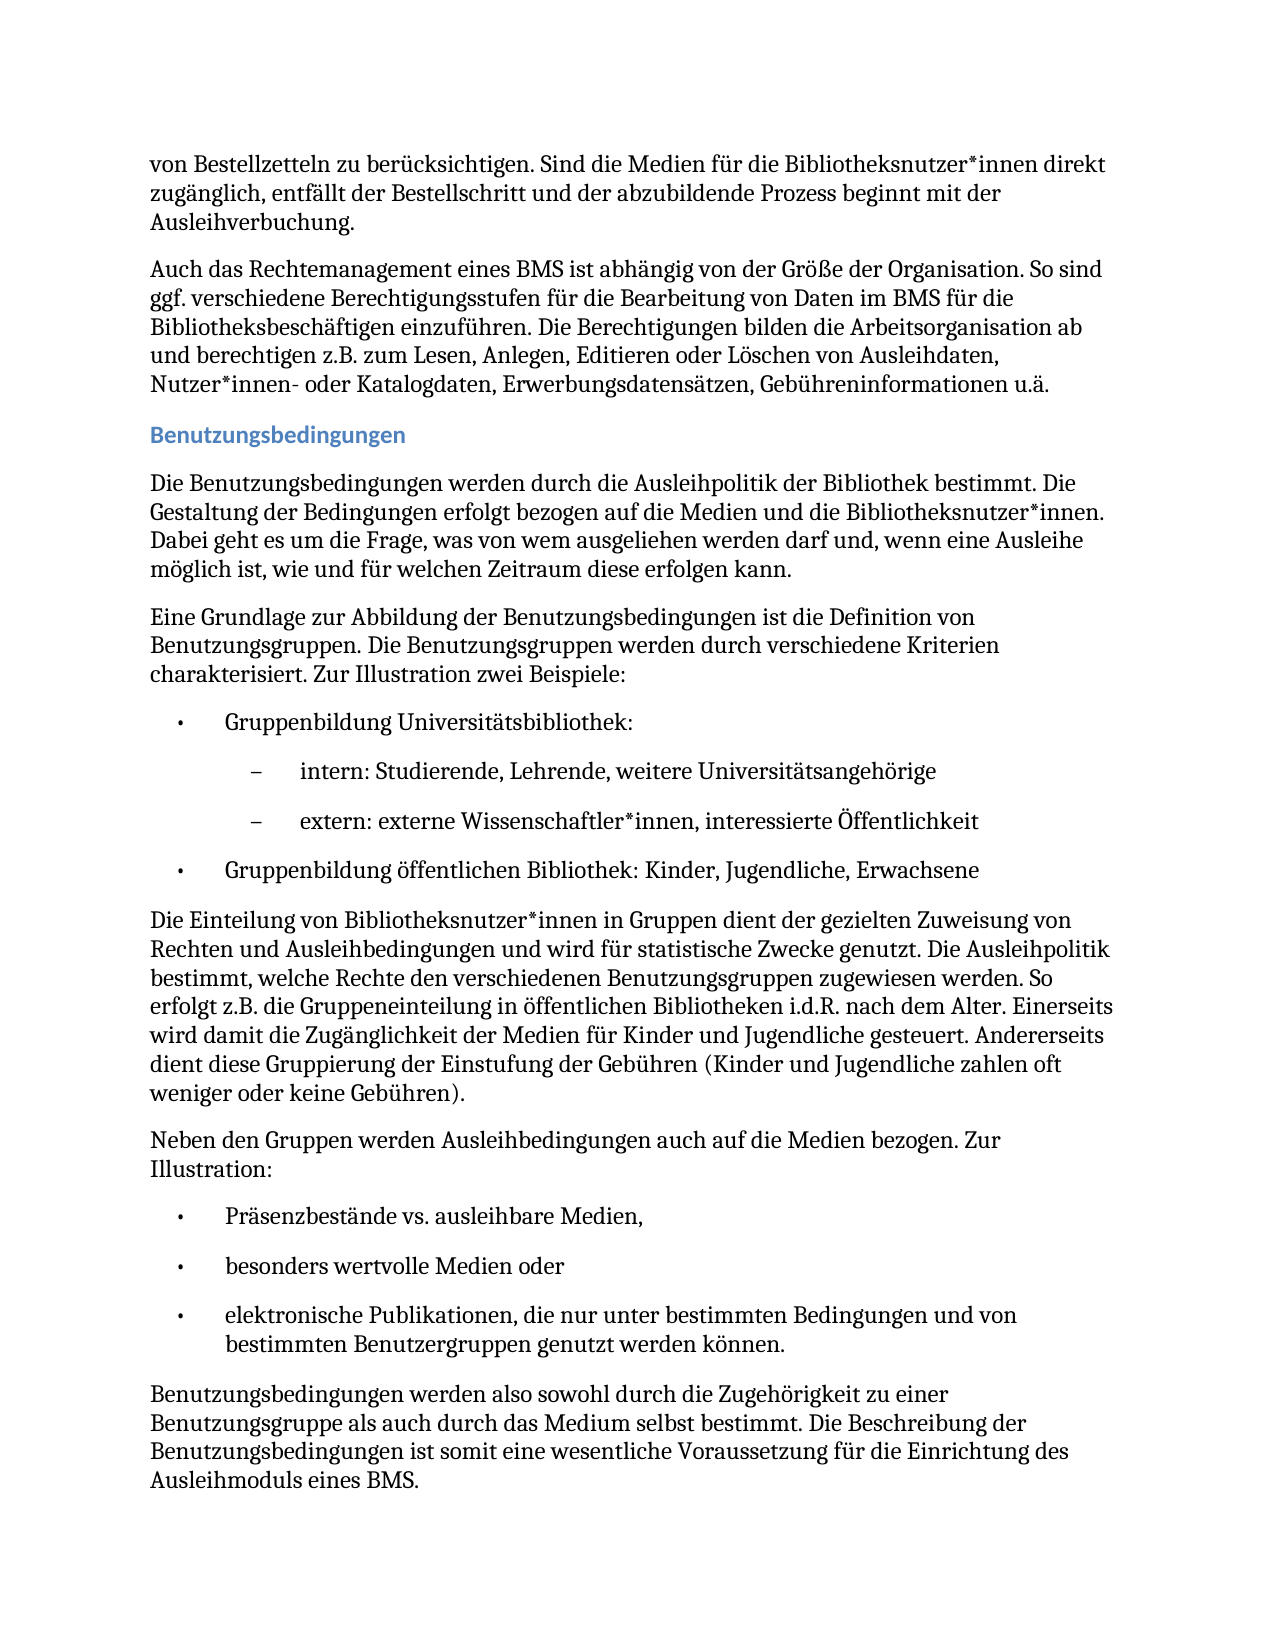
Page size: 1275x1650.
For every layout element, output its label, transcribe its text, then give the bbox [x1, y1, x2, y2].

list Gruppenbildung öffentlichen Bibliothek: Kinder, Jugendliche, Erwachsene [175, 856, 1125, 885]
text Auch das Rechtemanagement eines BMS ist abhängig von der Größe der Organisation. So sind ggf. verschiedene Berechtigungsstufen für die Bearbeitung von Daten im BMS für die Bibliotheksbeschäftigen einzuführen. Die Berechtigungen bilden die Arbeitsorganisation ab und berechtigen z.B. zum Lesen, Anlegen, Editieren oder Löschen von Ausleihdaten, Nutzer*innen- oder Katalogdaten, Erwerbungsdatensätzen, Gebühreninformationen u.ä. [150, 255, 1125, 399]
text Neben den Gruppen werden Ausleihbedingungen auch auf die Medien bezogen. Zur Illustration: [150, 1126, 1125, 1183]
list elektronische Publikationen, die nur unter bestimmten Bedingungen und von bestimmten Benutzergruppen genutzt werden können. [175, 1301, 1125, 1359]
list besonders wertvolle Medien oder [175, 1252, 1125, 1281]
text Die Einteilung von Bibliotheksnutzer*innen in Gruppen dient der gezielten Zuweisung von Rechten und Ausleihbedingungen und wird für statistische Zwecke genutzt. Die Ausleihpolitik bestimmt, welche Rechte den verschiedenen Benutzungsgruppen zugewiesen werden. So erfolgt z.B. die Gruppeneinteilung in öffentlichen Bibliotheken i.d.R. nach dem Alter. Einerseits wird damit die Zugänglichkeit der Medien für Kinder und Jugendliche gesteuert. Andererseits dient diese Gruppierung der Einstufung der Gebühren (Kinder und Jugendliche zahlen oft weniger oder keine Gebühren). [150, 906, 1125, 1107]
text Eine Grundlage zur Abbildung der Benutzungsbedingungen ist die Definition von Benutzungsgruppen. Die Benutzungsgruppen werden durch verschiedene Kriterien charakterisiert. Zur Illustration zwei Beispiele: [150, 603, 1125, 689]
list intern: Studierende, Lehrende, weitere Universitätsangehörige [250, 757, 1125, 786]
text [150, 150, 1125, 236]
text Die Benutzungsbedingungen werden durch die Ausleihpolitik der Bibliothek bestimmt. Die Gestaltung der Bedingungen erfolgt bezogen auf die Medien und die Bibliotheksnutzer*innen. Dabei geht es um die Frage, was von wem ausgeliehen werden darf und, wenn eine Ausleihe möglich ist, wie und für welchen Zeitraum diese erfolgen kann. [150, 469, 1125, 584]
list Präsenzbestände vs. ausleihbare Medien, [175, 1202, 1125, 1231]
list extern: externe Wissenschaftler*innen, interessierte Öffentlichkeit [250, 807, 1125, 836]
subtitle Benutzungsbedingungen [150, 419, 1125, 450]
list Gruppenbildung Universitätsbibliothek: [175, 708, 1125, 736]
text Benutzungsbedingungen werden also sowohl durch die Zugehörigkeit zu einer Benutzungsgruppe als auch durch das Medium selbst bestimmt. Die Beschreibung der Benutzungsbedingungen ist somit eine wesentliche Voraussetzung für die Einrichtung des Ausleihmoduls eines BMS. [150, 1380, 1125, 1495]
